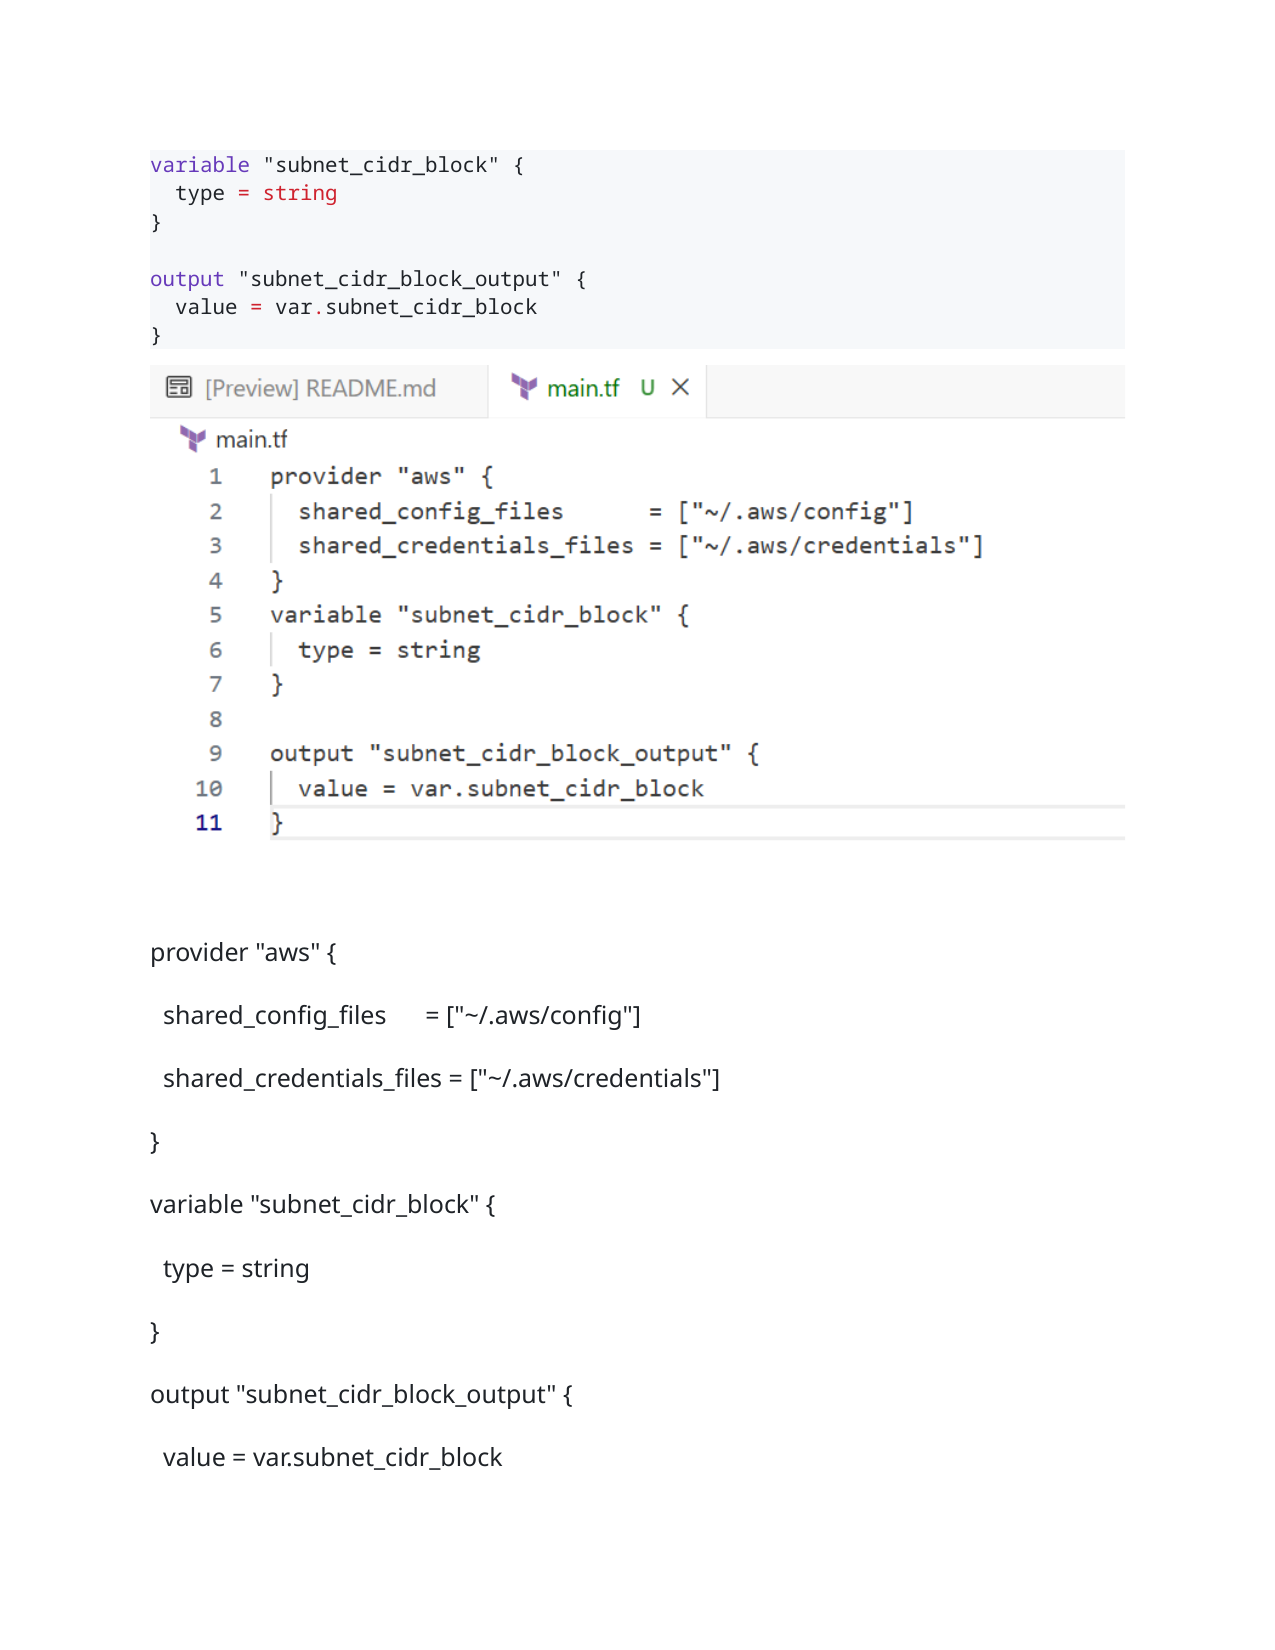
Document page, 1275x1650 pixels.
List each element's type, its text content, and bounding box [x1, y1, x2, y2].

text value = var.subnet_cidr_block [150, 292, 1125, 321]
text } [150, 207, 1125, 235]
text } [150, 1124, 1125, 1158]
picture [150, 365, 1125, 901]
text output "subnet_cidr_block_output" { [150, 264, 1125, 292]
text type = string [150, 1250, 1125, 1284]
text shared_config_files = ["~/.aws/config"] [150, 997, 1125, 1031]
text type = string [150, 178, 1125, 207]
text provider "aws" { [150, 934, 1125, 968]
text output "subnet_cidr_block_output" { [150, 1377, 1125, 1411]
text shared_credentials_files = ["~/.aws/credentials"] [150, 1061, 1125, 1095]
text } [150, 321, 1125, 349]
text value = var.subnet_cidr_block [150, 1440, 1125, 1474]
text variable "subnet_cidr_block" { [150, 150, 1125, 178]
text variable "subnet_cidr_block" { [150, 1187, 1125, 1221]
text } [150, 1313, 1125, 1348]
